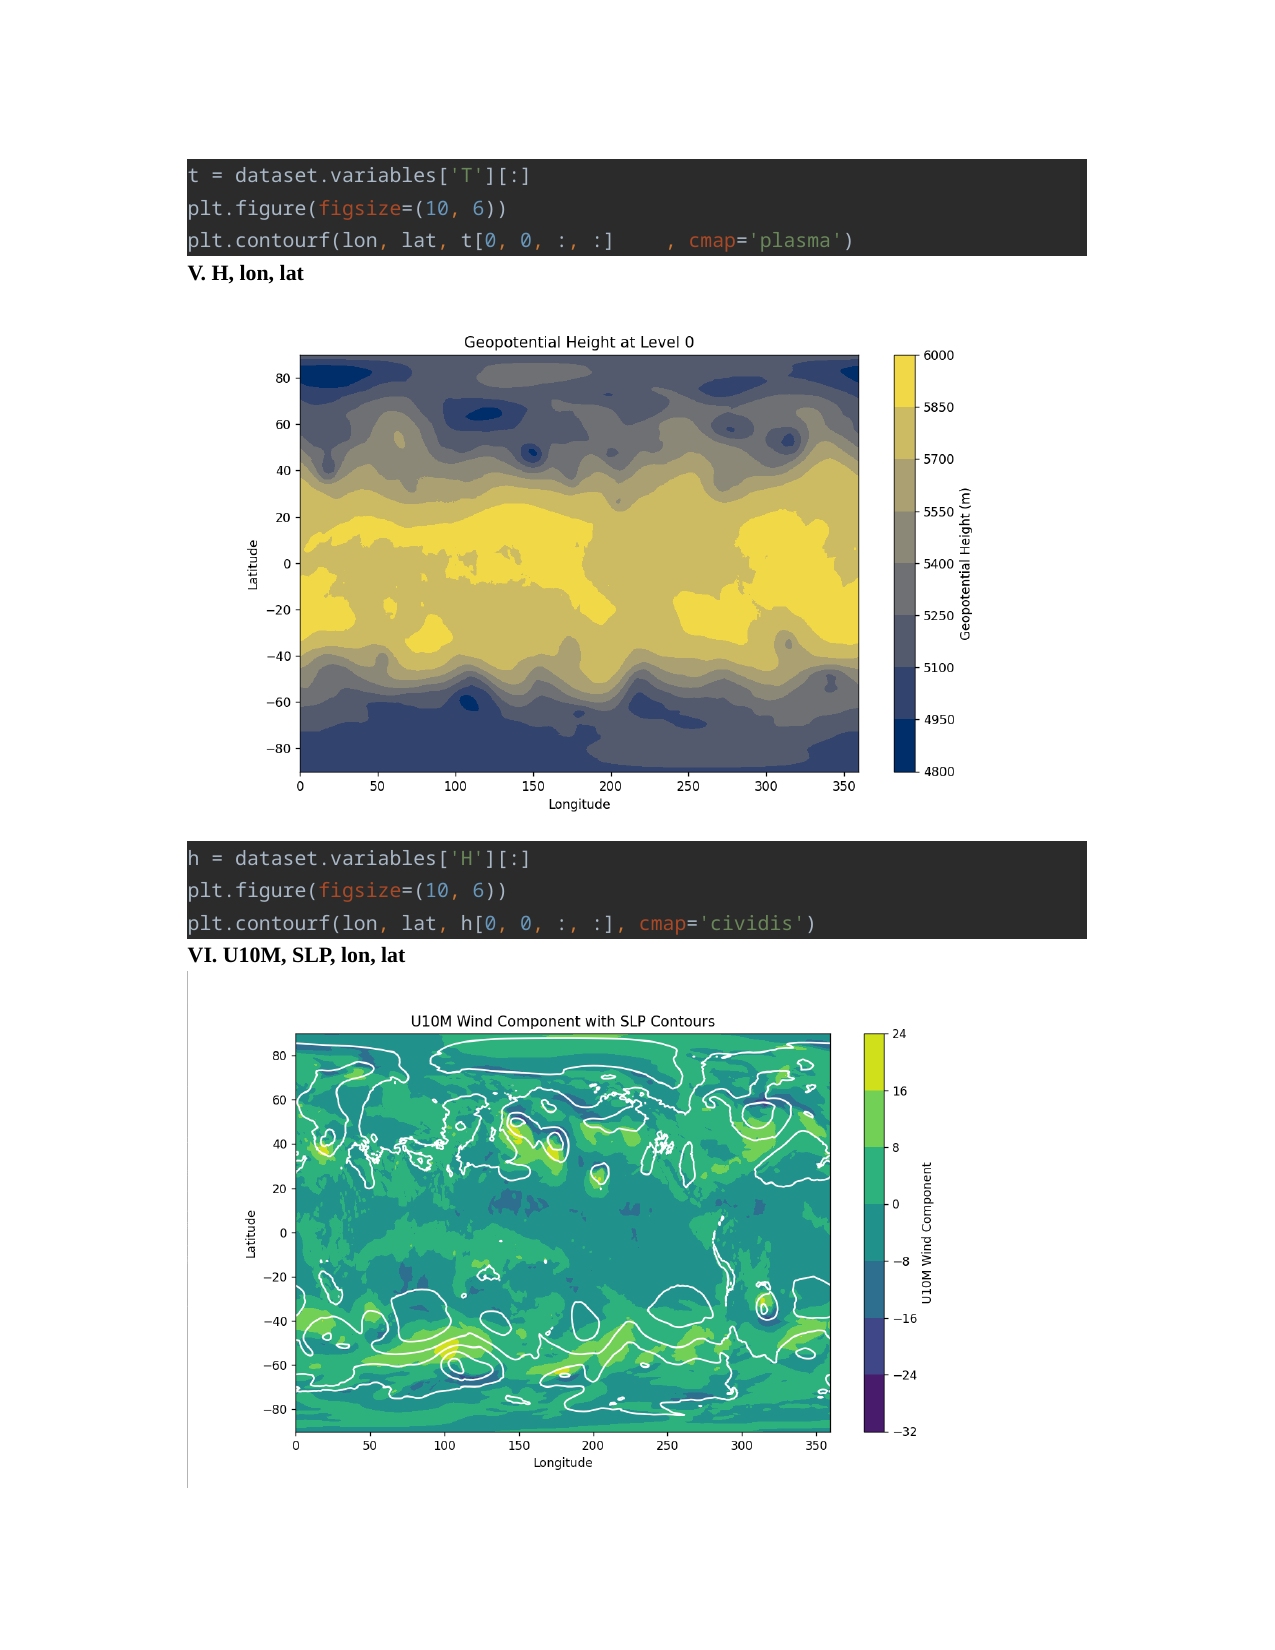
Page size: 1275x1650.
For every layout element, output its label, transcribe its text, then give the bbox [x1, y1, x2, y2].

picture [187, 971, 1049, 1488]
list H, lon, lat [187, 256, 1087, 288]
text h = dataset.variables['H'][:] plt.figure(figsize=(10, 6)) plt.contourf(lon, lat, h[0, 0, :, :], cmap='cividis') [187, 841, 1087, 939]
text t = dataset.variables['T'][:] plt.figure(figsize=(10, 6)) plt.contourf(lon, lat, t[0, 0, :, :] , cmap='plasma') [187, 159, 1087, 256]
list U10M, SLP, lon, lat [187, 939, 1087, 971]
picture [187, 288, 1088, 830]
